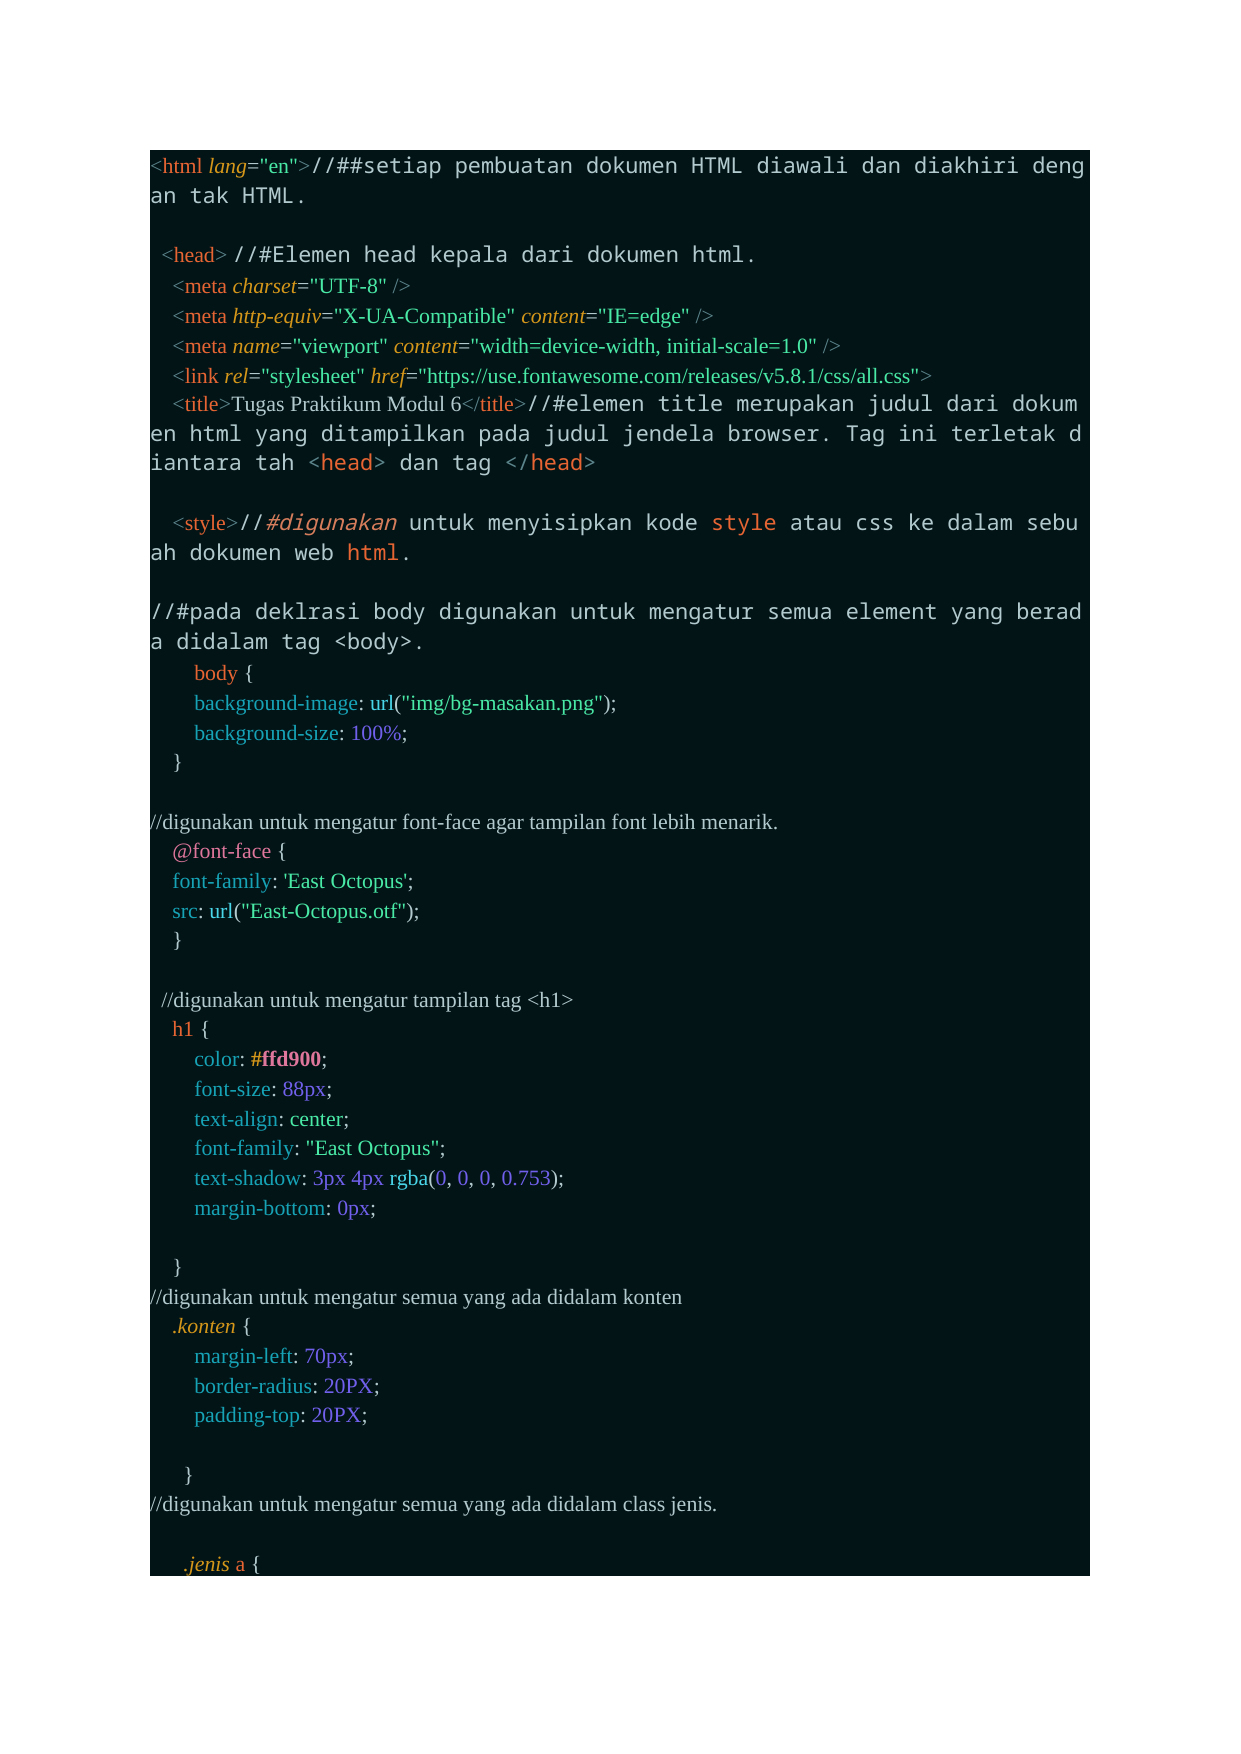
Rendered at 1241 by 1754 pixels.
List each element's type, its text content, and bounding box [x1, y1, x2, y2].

text .jenis a { [150, 1546, 1090, 1576]
text .konten { [150, 1309, 1090, 1338]
text padding-top: 20PX; [150, 1398, 1090, 1428]
text h1 { [150, 1012, 1090, 1042]
text } [150, 1457, 1090, 1487]
text <meta charset="UTF-8" /> [150, 269, 1090, 299]
text <meta http-equiv="X-UA-Compatible" content="IE=edge" /> [150, 299, 1090, 328]
text <style>//#digunakan untuk menyisipkan kode style atau css ke dalam sebuah dokumen web html. [150, 507, 1090, 566]
text } [150, 745, 1090, 774]
text color: #ffd900; [150, 1042, 1090, 1071]
text <link rel="stylesheet" href="https://use.fontawesome.com/releases/v5.8.1/css/all.css"> [150, 358, 1090, 388]
text font-family: "East Octopus"; [150, 1131, 1090, 1160]
text background-image: url("img/bg-masakan.png"); [150, 685, 1090, 715]
text border-radius: 20PX; [150, 1368, 1090, 1398]
text //digunakan untuk mengatur semua yang ada didalam class jenis. [150, 1487, 1090, 1517]
text margin-bottom: 0px; [150, 1190, 1090, 1220]
text //digunakan untuk mengatur font-face agar tampilan font lebih menarik. [150, 804, 1090, 834]
text font-size: 88px; [150, 1071, 1090, 1101]
text //digunakan untuk mengatur semua yang ada didalam konten [150, 1279, 1090, 1309]
text background-size: 100%; [150, 715, 1090, 745]
text src: url("East-Octopus.otf"); [150, 893, 1090, 923]
text <head> //#Elemen head kepala dari dokumen html. [150, 239, 1090, 269]
text text-shadow: 3px 4px rgba(0, 0, 0, 0.753); [150, 1160, 1090, 1190]
text } [150, 1249, 1090, 1279]
text <html lang="en">//##setiap pembuatan dokumen HTML diawali dan diakhiri dengan tak HTML. [150, 150, 1090, 209]
text //#pada deklrasi body digunakan untuk mengatur semua element yang berada didalam tag <body>. [150, 596, 1090, 656]
text margin-left: 70px; [150, 1338, 1090, 1368]
text <meta name="viewport" content="width=device-width, initial-scale=1.0" /> [150, 328, 1090, 358]
text @font-face { [150, 834, 1090, 863]
text text-align: center; [150, 1101, 1090, 1131]
text font-family: 'East Octopus'; [150, 863, 1090, 893]
text <title>Tugas Praktikum Modul 6</title>//#elemen title merupakan judul dari dokumen html yang ditampilkan pada judul jendela browser. Tag ini terletak diantara tah <head> dan tag </head> [150, 388, 1090, 477]
text //digunakan untuk mengatur tampilan tag <h1> [150, 982, 1090, 1012]
text } [150, 923, 1090, 953]
text body { [150, 656, 1090, 685]
